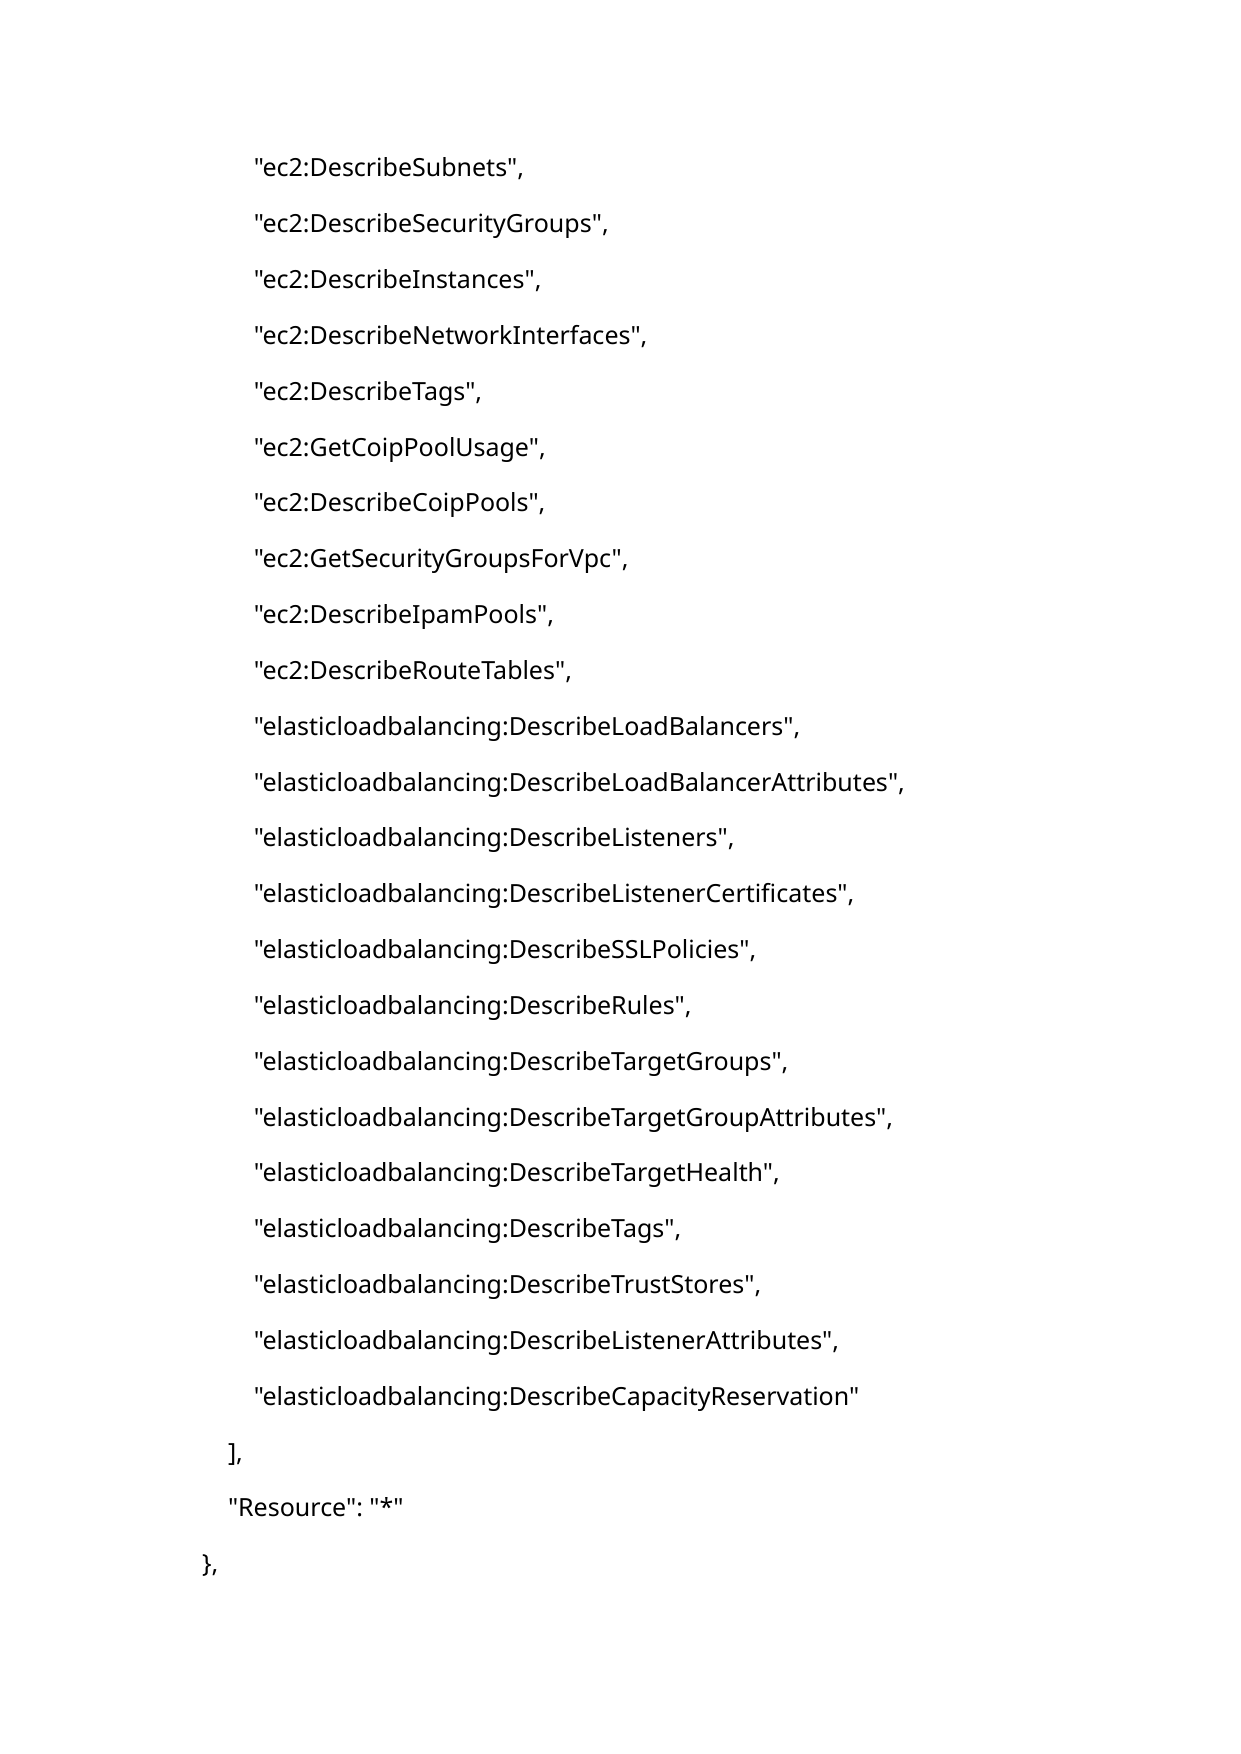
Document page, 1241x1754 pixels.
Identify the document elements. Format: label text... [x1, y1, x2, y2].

text "elasticloadbalancing:DescribeTargetHealth", [150, 1155, 1090, 1189]
text "elasticloadbalancing:DescribeListenerCertificates", [150, 876, 1090, 910]
text "elasticloadbalancing:DescribeCapacityReservation" [150, 1378, 1090, 1412]
text "ec2:DescribeTags", [150, 373, 1090, 407]
text "elasticloadbalancing:DescribeTargetGroupAttributes", [150, 1099, 1090, 1133]
text }, [150, 1546, 1090, 1580]
text "ec2:DescribeIpamPools", [150, 597, 1090, 631]
text "elasticloadbalancing:DescribeTrustStores", [150, 1267, 1090, 1301]
text "ec2:DescribeSecurityGroups", [150, 206, 1090, 240]
text "elasticloadbalancing:DescribeRules", [150, 987, 1090, 1022]
text "ec2:DescribeCoipPools", [150, 485, 1090, 519]
text "elasticloadbalancing:DescribeTags", [150, 1211, 1090, 1245]
text "elasticloadbalancing:DescribeSSLPolicies", [150, 932, 1090, 966]
text "elasticloadbalancing:DescribeLoadBalancers", [150, 708, 1090, 742]
text "ec2:DescribeNetworkInterfaces", [150, 317, 1090, 352]
text "elasticloadbalancing:DescribeListenerAttributes", [150, 1322, 1090, 1357]
text "elasticloadbalancing:DescribeListeners", [150, 820, 1090, 854]
text "ec2:DescribeInstances", [150, 262, 1090, 296]
text "ec2:DescribeSubnets", [150, 150, 1090, 184]
text "Resource": "*" [150, 1490, 1090, 1524]
text "ec2:DescribeRouteTables", [150, 652, 1090, 687]
text ], [150, 1434, 1090, 1468]
text "elasticloadbalancing:DescribeLoadBalancerAttributes", [150, 764, 1090, 798]
text "ec2:GetCoipPoolUsage", [150, 429, 1090, 463]
text "elasticloadbalancing:DescribeTargetGroups", [150, 1043, 1090, 1077]
text "ec2:GetSecurityGroupsForVpc", [150, 541, 1090, 575]
